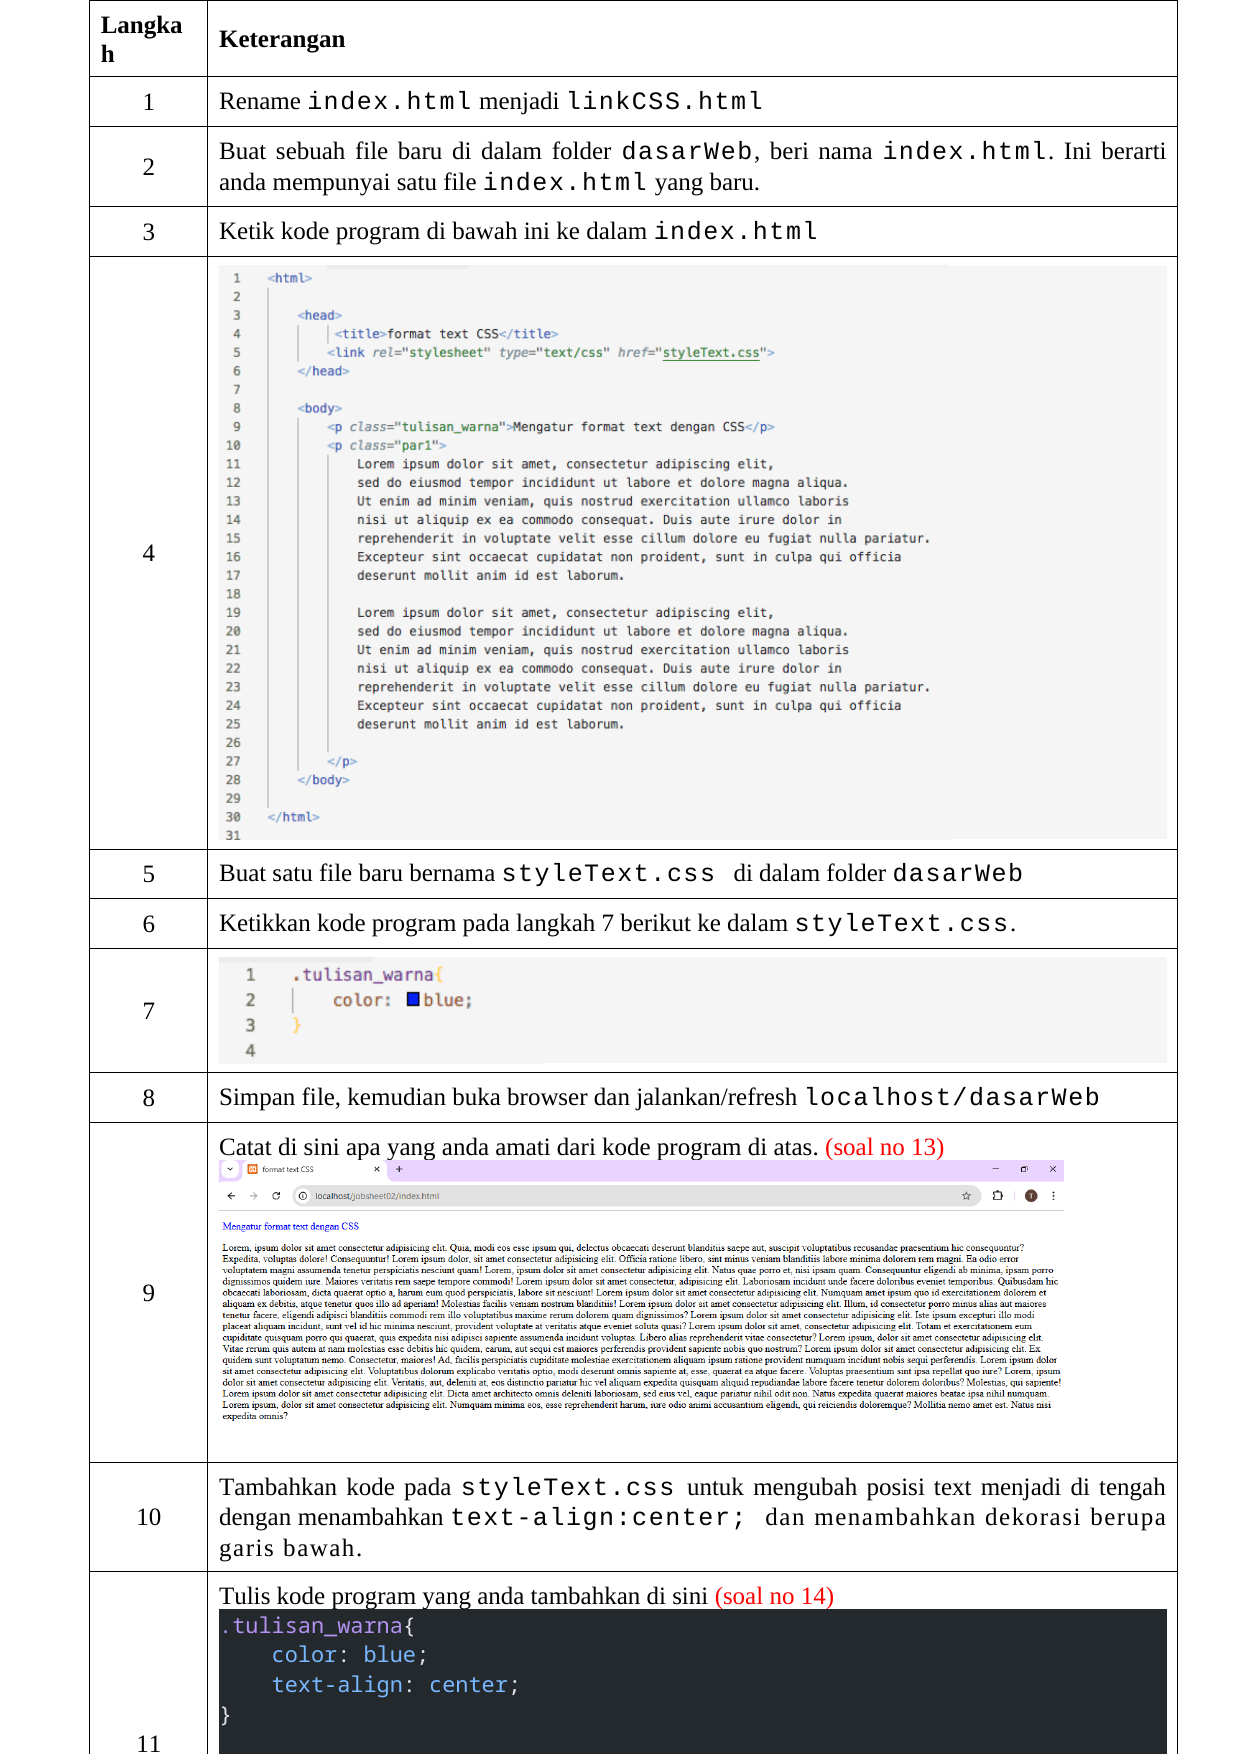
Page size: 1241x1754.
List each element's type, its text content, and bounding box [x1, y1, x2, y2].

table_header Langkah [90, 1, 207, 76]
picture [218, 265, 950, 840]
table_cell [208, 257, 1177, 848]
table_cell 6 [90, 899, 207, 948]
table_cell Rename index.html menjadi linkCSS.html [208, 77, 1177, 126]
table_cell Buat sebuah file baru di dalam folder dasarWeb, beri nama index.html. Ini berarti anda mempunyai satu file index.html yang baru. [208, 127, 1177, 206]
table_cell 8 [90, 1073, 207, 1122]
table_cell 7 [90, 949, 207, 1072]
table_cell Ketik kode program di bawah ini ke dalam index.html [208, 207, 1177, 256]
table_cell [208, 949, 1177, 1072]
table_cell 1 [90, 77, 207, 126]
table_cell Tulis kode program yang anda tambahkan di sini (soal no 14) .tulisan_warna{ color: blue; text-align: center; } .par1{ text-align: center; } [208, 1572, 1177, 1754]
table_header Keterangan [208, 1, 1177, 76]
table_cell 2 [90, 127, 207, 206]
picture [218, 1160, 1064, 1425]
table_cell 10 [90, 1463, 207, 1571]
table_cell Ketikkan kode program pada langkah 7 berikut ke dalam styleText.css. [208, 899, 1177, 948]
picture [218, 957, 543, 1064]
table_cell 9 [90, 1123, 207, 1462]
table_cell Tambahkan kode pada styleText.css untuk mengubah posisi text menjadi di tengah dengan menambahkan text-align:center; dan menambahkan dekorasi berupa garis bawah. [208, 1463, 1177, 1571]
table_cell 3 [90, 207, 207, 256]
table_cell Simpan file, kemudian buka browser dan jalankan/refresh localhost/dasarWeb [208, 1073, 1177, 1122]
table_cell 11 [90, 1572, 207, 1754]
table_cell Buat satu file baru bernama styleText.css di dalam folder dasarWeb [208, 850, 1177, 898]
table_cell Catat di sini apa yang anda amati dari kode program di atas. (soal no 13) [208, 1123, 1177, 1462]
table_cell 4 [90, 257, 207, 848]
table_cell 5 [90, 850, 207, 898]
